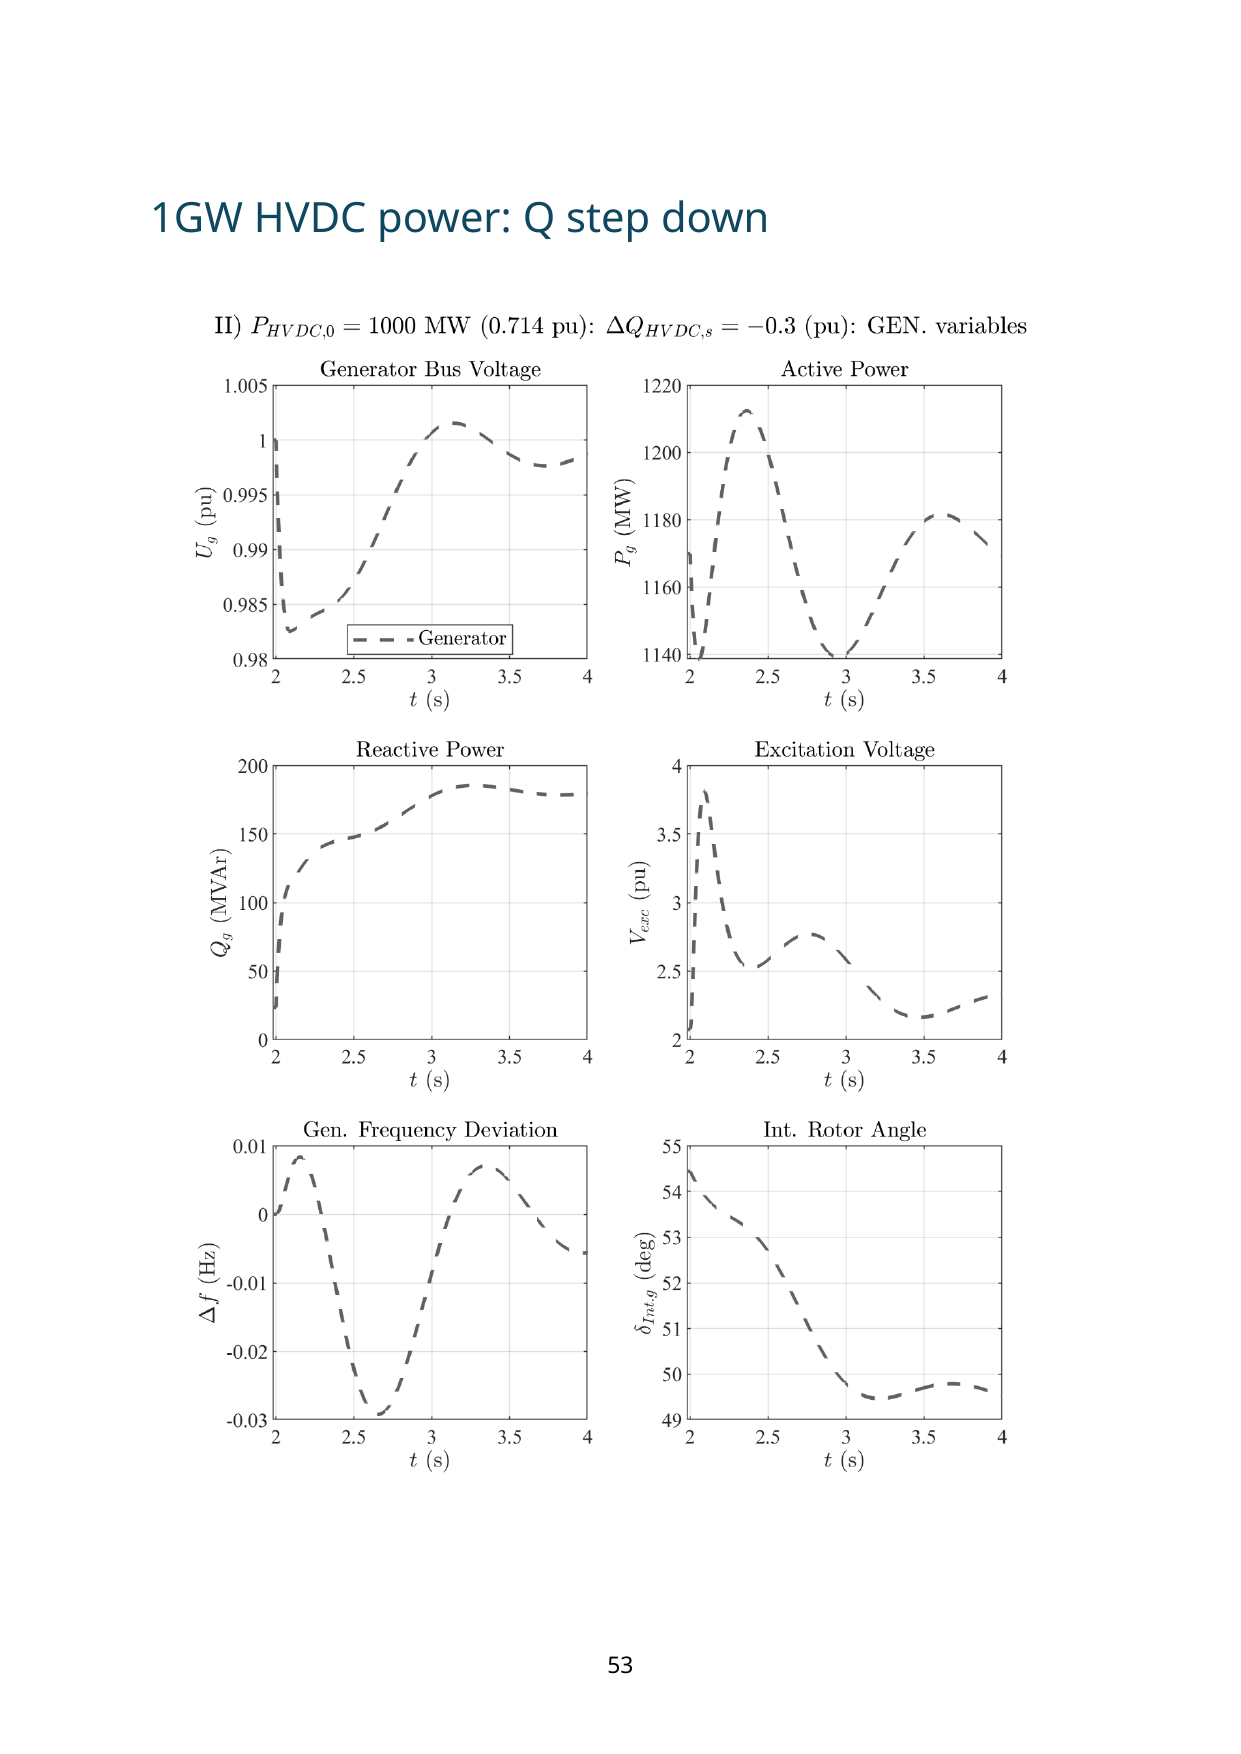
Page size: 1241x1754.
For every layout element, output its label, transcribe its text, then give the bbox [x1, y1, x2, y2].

subtitle 1GW HVDC power: Q step down [150, 187, 1090, 244]
picture [150, 257, 1091, 1559]
